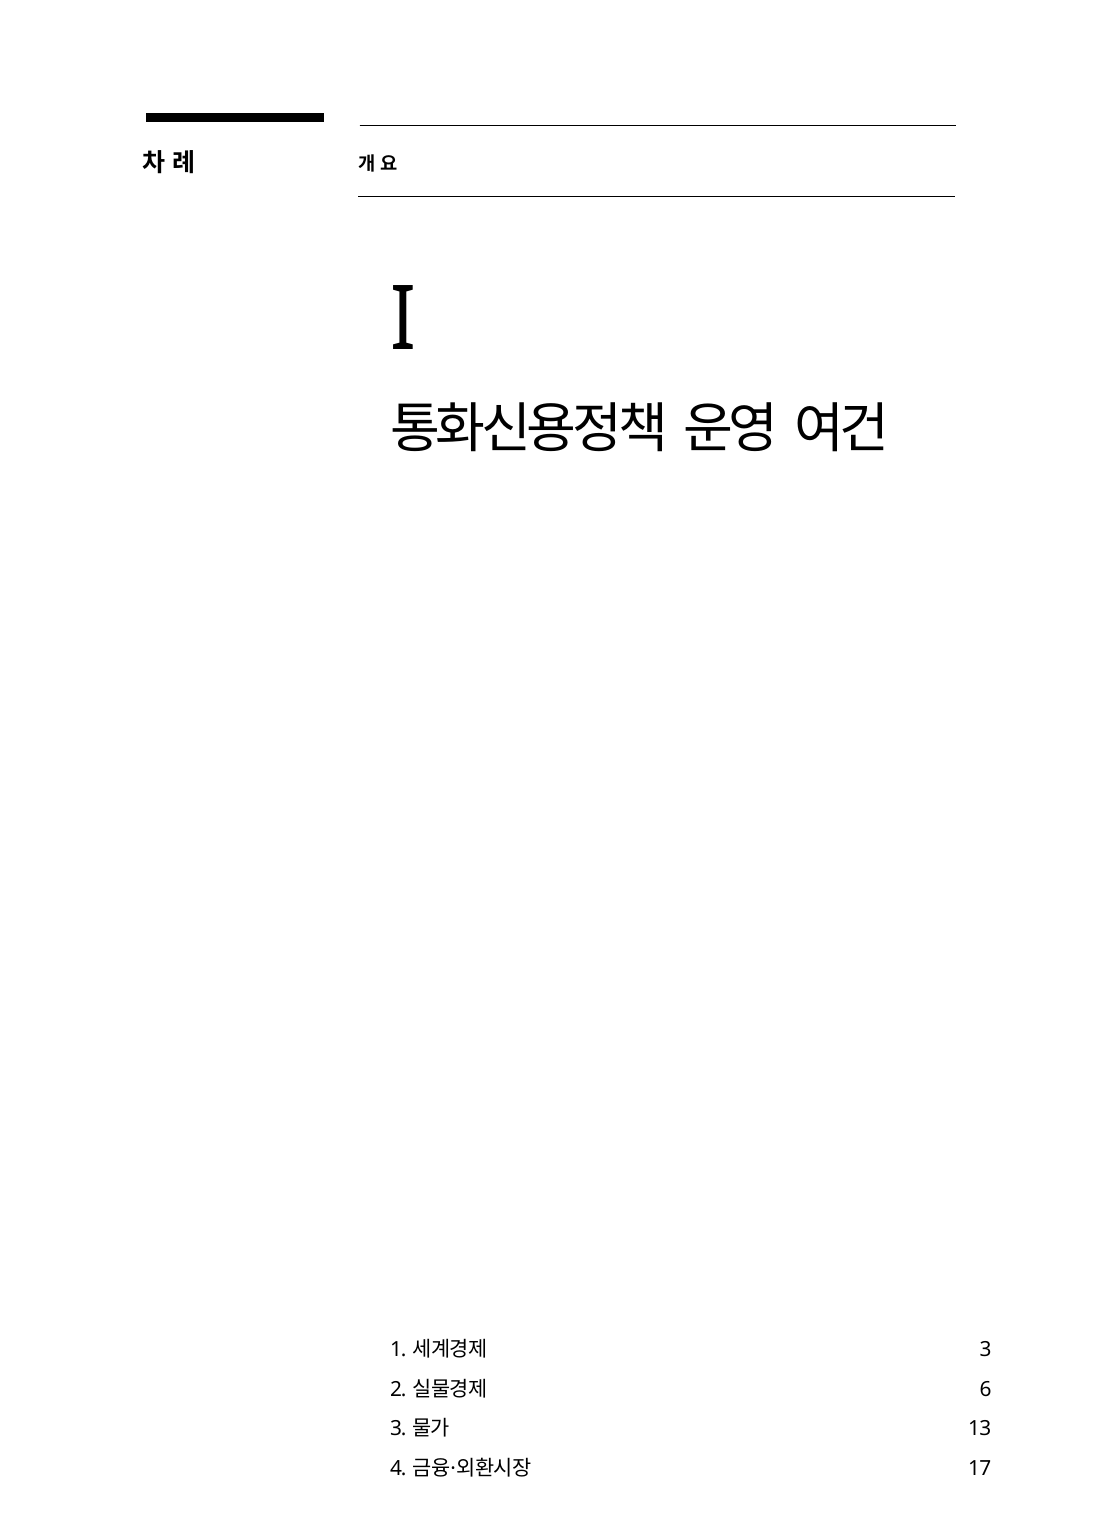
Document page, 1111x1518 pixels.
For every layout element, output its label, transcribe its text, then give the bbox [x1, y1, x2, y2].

list 실물경제 6 [390, 1372, 1110, 1402]
subtitle I [390, 253, 1110, 376]
list 금융·외환시장 17 [390, 1451, 1110, 1482]
text 차 례 개 요 [142, 141, 1110, 179]
subtitle 통화신용정책 운영 여건 [390, 384, 1110, 463]
list 물가 13 [390, 1412, 1110, 1442]
list 세계경제 3 [390, 1332, 1110, 1362]
